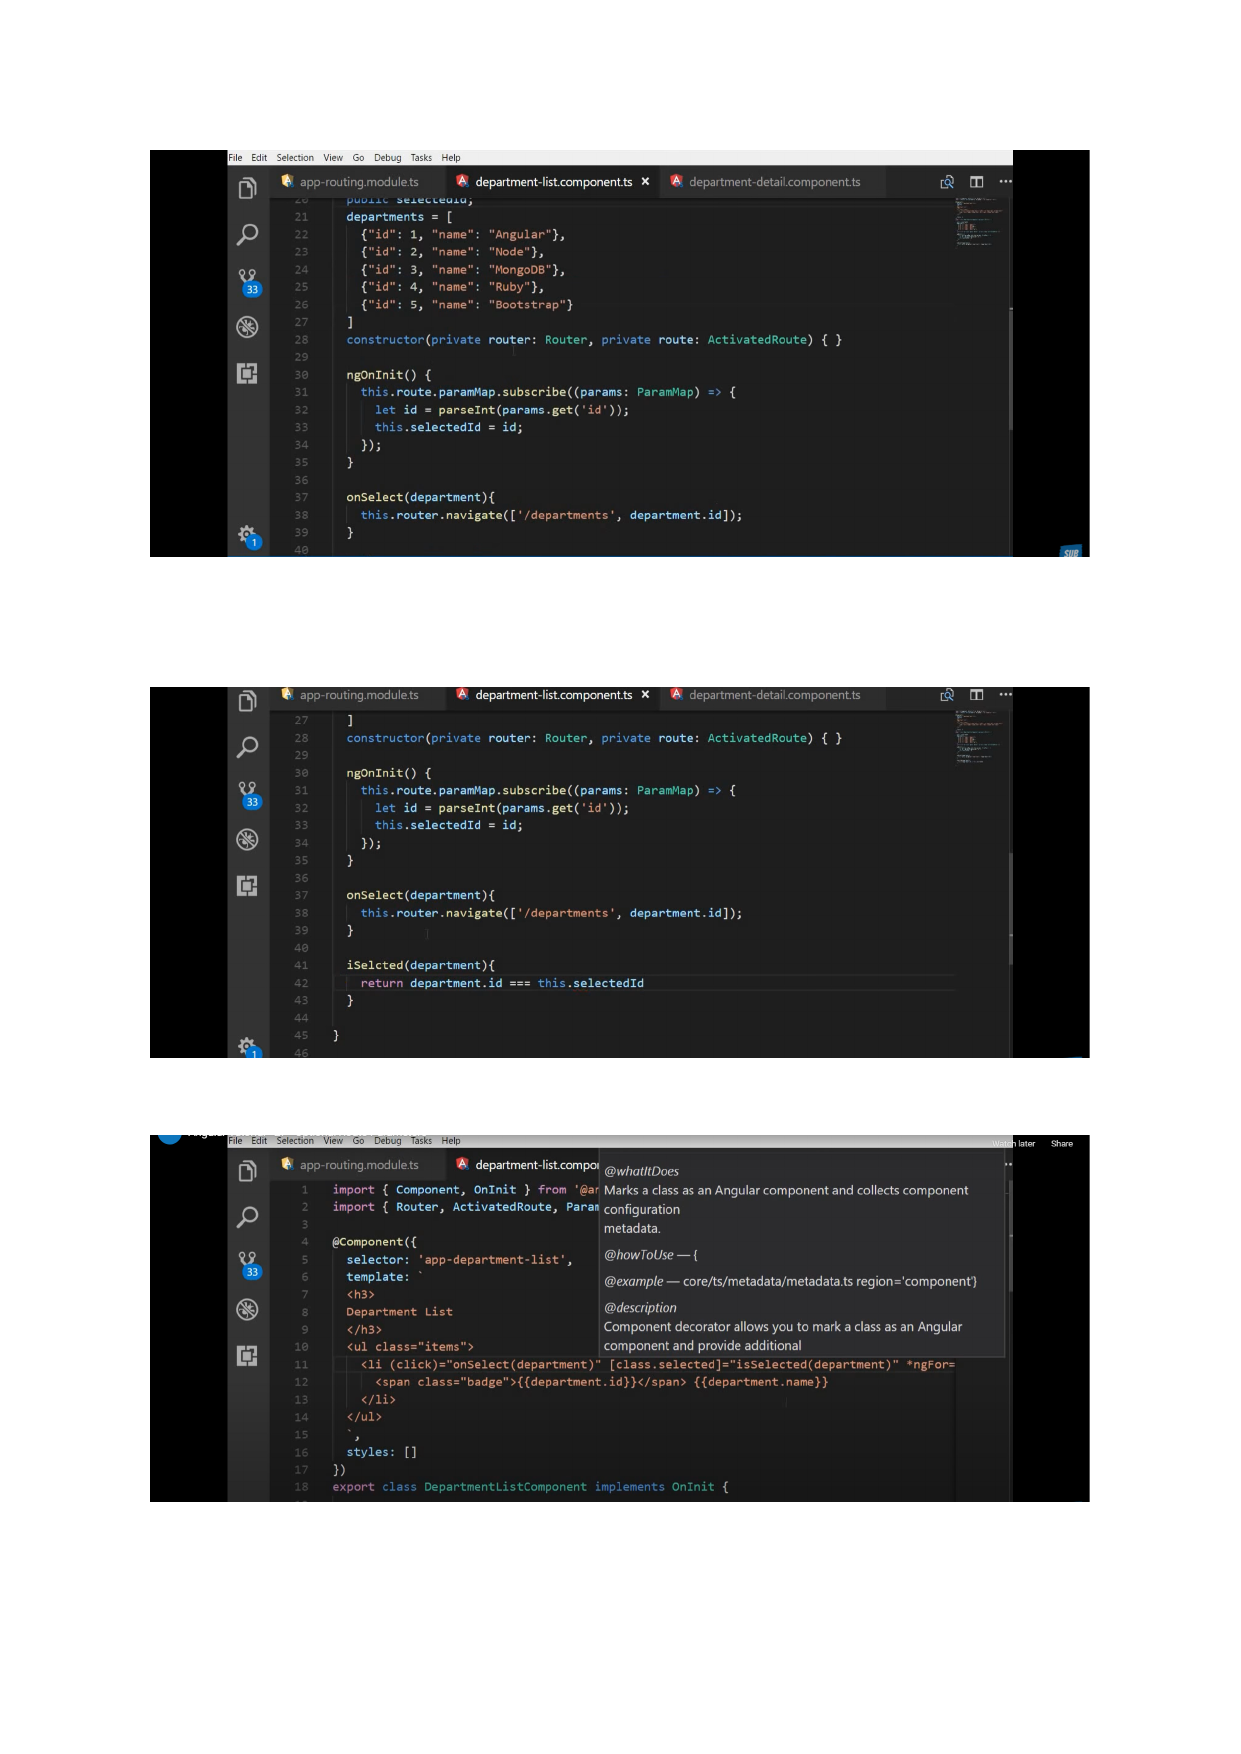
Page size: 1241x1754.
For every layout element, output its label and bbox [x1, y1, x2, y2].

picture [150, 1135, 1090, 1502]
picture [150, 150, 1090, 557]
picture [150, 687, 1090, 1058]
